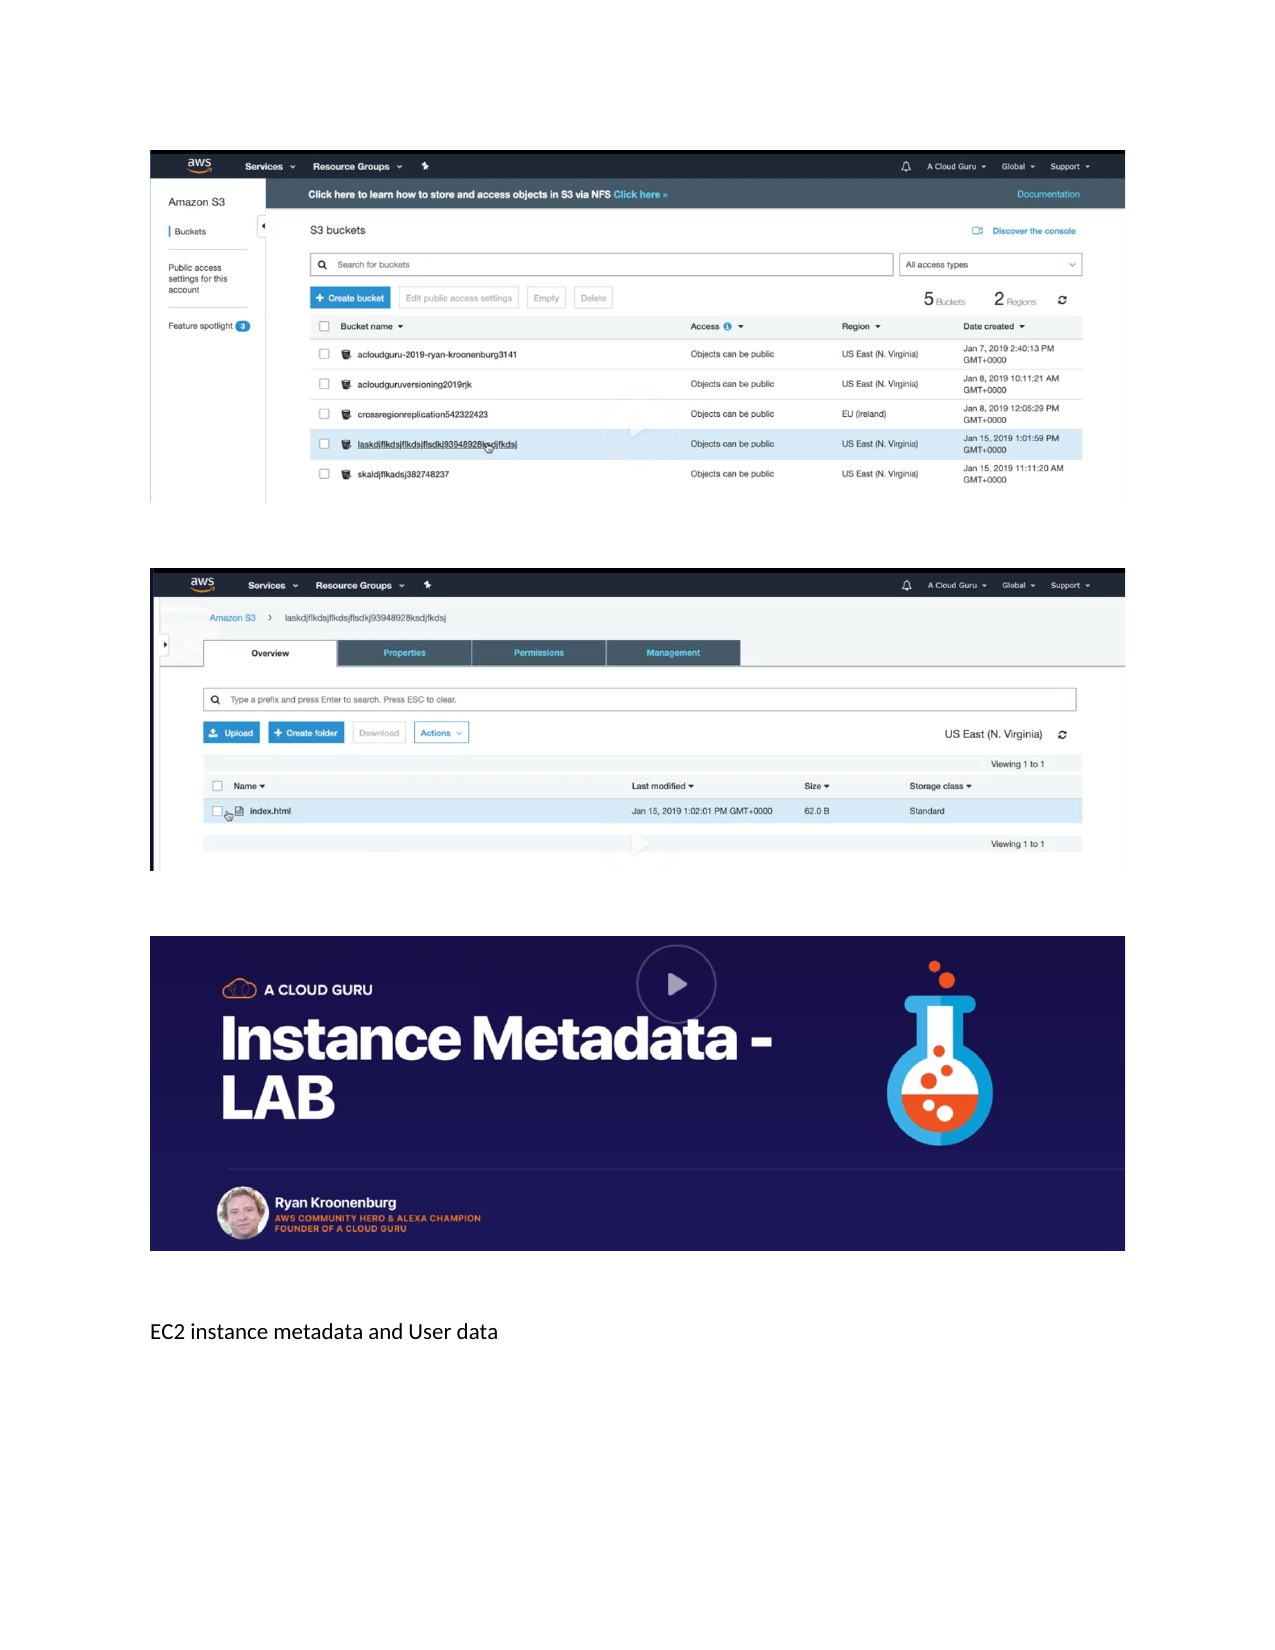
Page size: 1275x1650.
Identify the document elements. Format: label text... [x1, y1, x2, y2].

picture [150, 568, 1125, 871]
text EC2 instance metadata and User data [150, 1317, 1125, 1345]
picture [150, 150, 1125, 503]
picture [150, 936, 1125, 1251]
